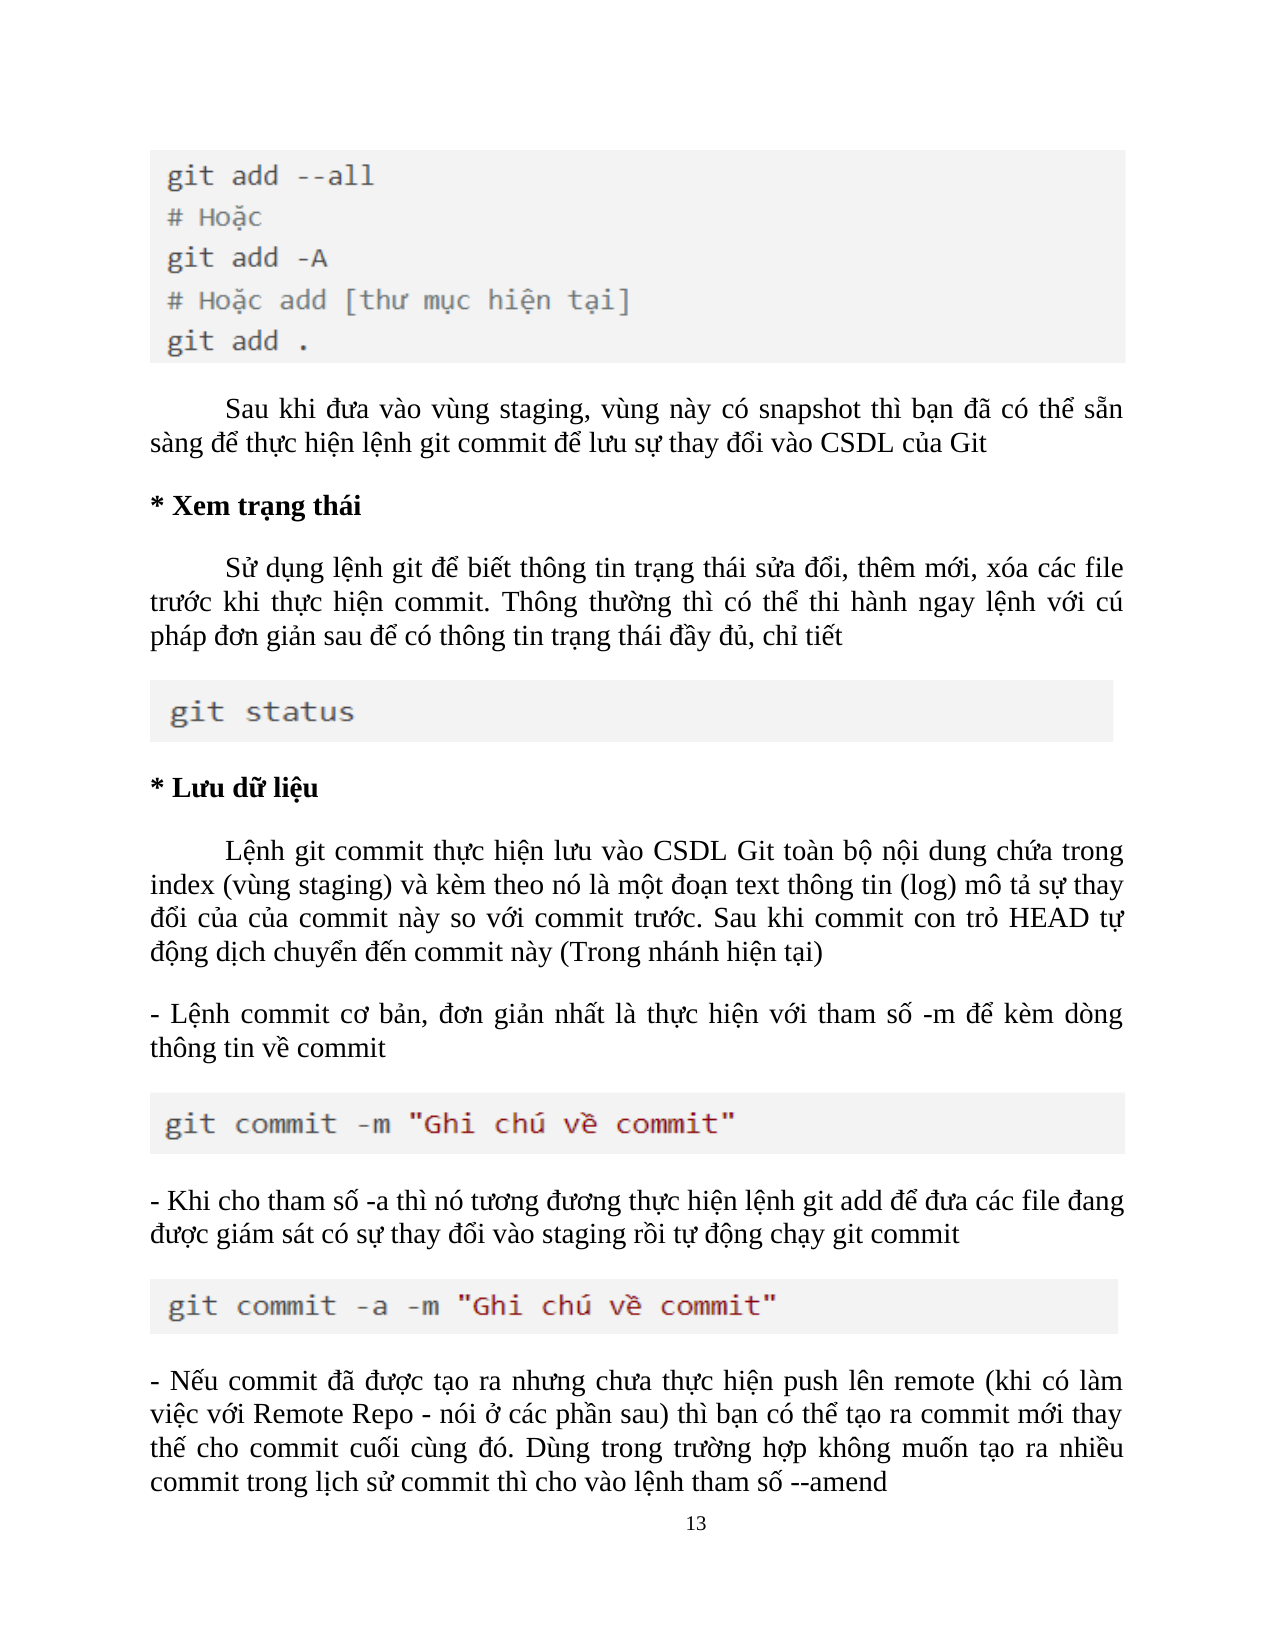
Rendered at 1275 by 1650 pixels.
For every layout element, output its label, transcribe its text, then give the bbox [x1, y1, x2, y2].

picture [150, 680, 1114, 742]
text Sau khi đưa vào vùng staging, vùng này có snapshot thì bạn đã có thể sẵn sàng để thực hiện lệnh git commit để lưu sự thay đổi vào CSDL của Git [150, 392, 1125, 459]
text Lệnh git commit thực hiện lưu vào CSDL Git toàn bộ nội dung chứa trong index (vùng staging) và kèm theo nó là một đoạn text thông tin (log) mô tả sự thay đổi của của commit này so với commit trước. Sau khi commit con trỏ HEAD tự động dịch chuyển đến commit này (Trong nhánh hiện tại) [150, 833, 1125, 967]
text * Lưu dữ liệu [150, 771, 1125, 804]
text - Khi cho tham số -a thì nó tương đương thực hiện lệnh git add để đưa các file đang được giám sát có sự thay đổi vào staging rồi tự động chạy git commit [150, 1183, 1125, 1250]
text - Lệnh commit cơ bản, đơn giản nhất là thực hiện với tham số -m để kèm dòng thông tin về commit [150, 997, 1125, 1064]
picture [150, 1092, 1125, 1154]
text * Xem trạng thái [150, 488, 1125, 521]
picture [150, 150, 1126, 363]
text - Nếu commit đã được tạo ra nhưng chưa thực hiện push lên remote (khi có làm việc với Remote Repo - nói ở các phần sau) thì bạn có thể tạo ra commit mới thay thế cho commit cuối cùng đó. Dùng trong trường hợp không muốn tạo ra nhiều commit trong lịch sử commit thì cho vào lệnh tham số --amend [150, 1363, 1125, 1497]
picture [150, 1279, 1119, 1334]
text Sử dụng lệnh git để biết thông tin trạng thái sửa đổi, thêm mới, xóa các file trước khi thực hiện commit. Thông thường thì có thể thi hành ngay lệnh với cú pháp đơn giản sau để có thông tin trạng thái đầy đủ, chỉ tiết [150, 551, 1125, 651]
